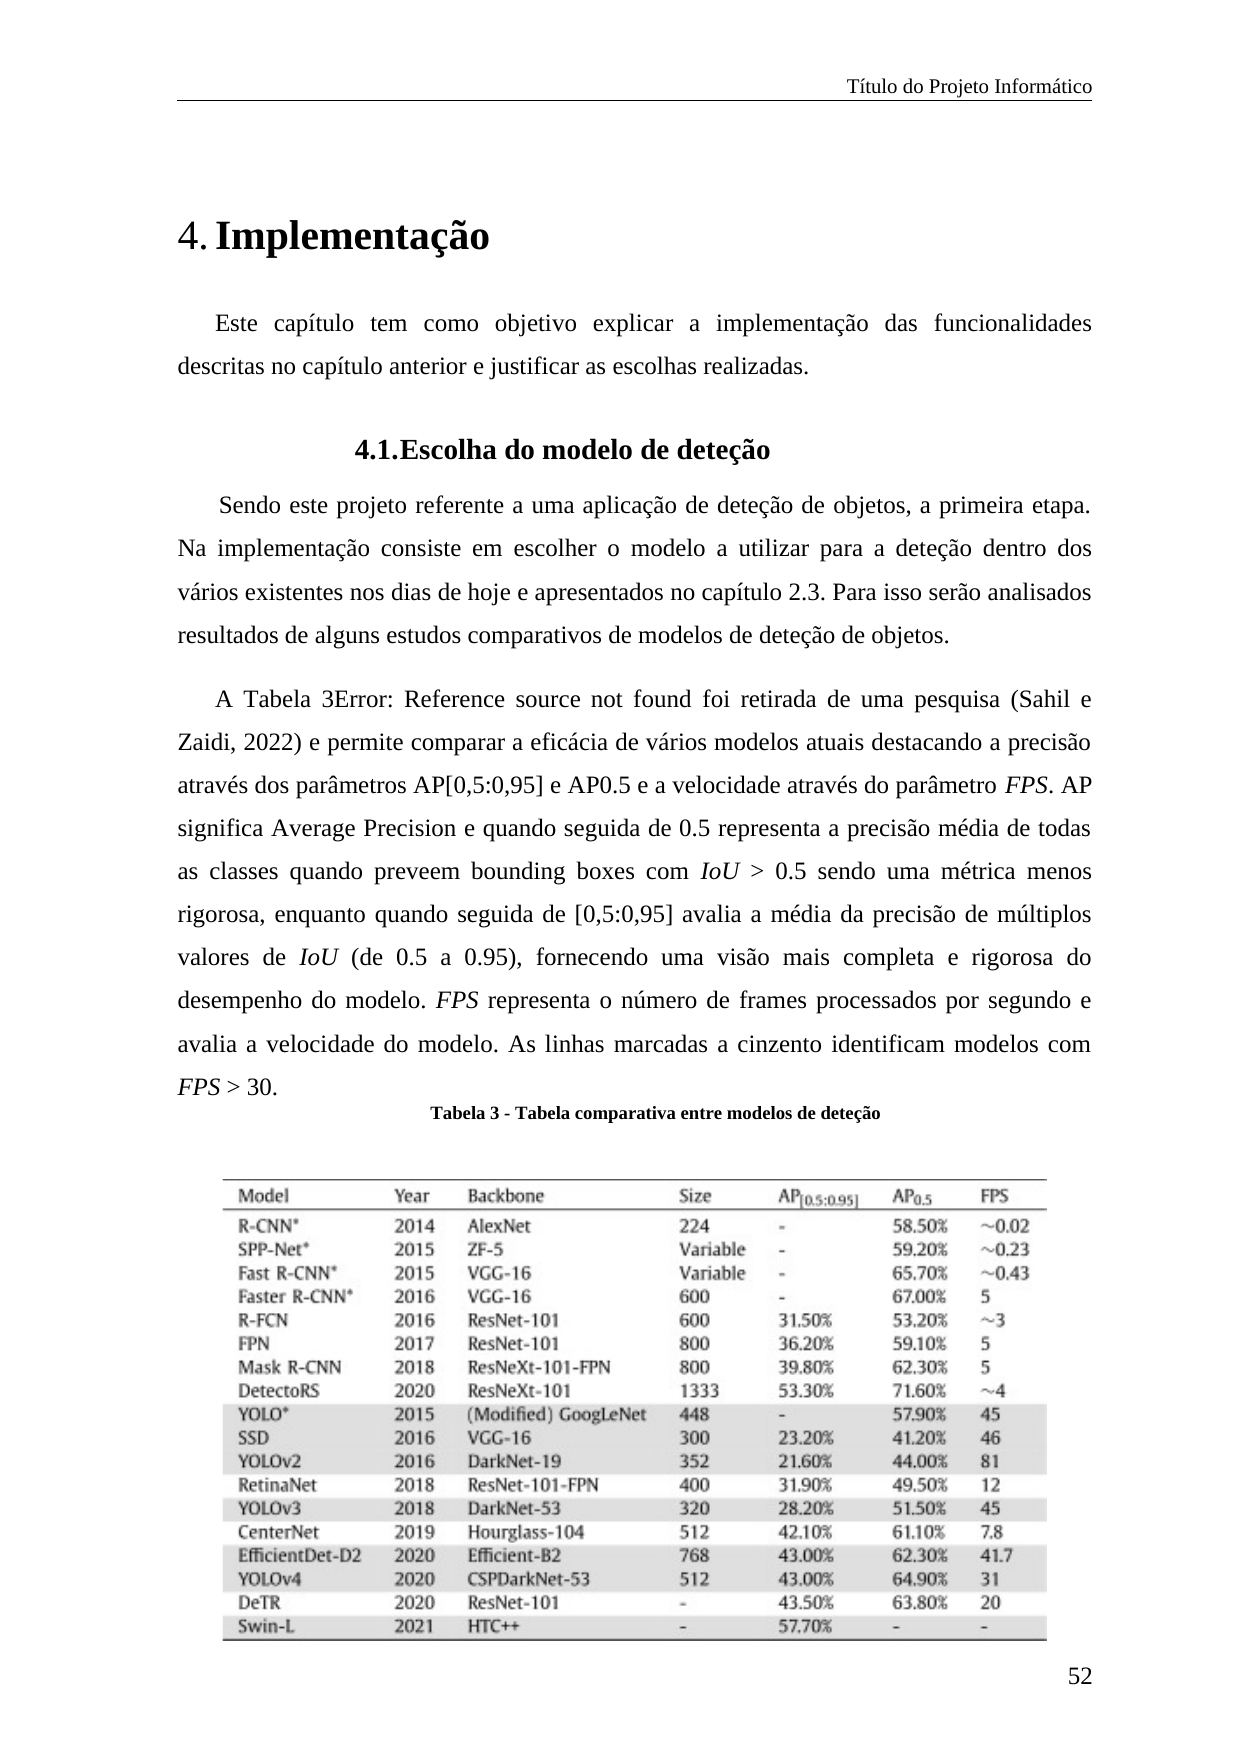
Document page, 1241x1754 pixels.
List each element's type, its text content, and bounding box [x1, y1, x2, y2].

subtitle Escolha do modelo de deteção [354, 432, 1092, 465]
text Sendo este projeto referente a uma aplicação de deteção de objetos, a primeira etapa. Na implementação consiste em escolher o modelo a utilizar para a deteção dentro dos vários existentes nos dias de hoje e apresentados no capítulo 2.3. Para isso serão analisados resultados de alguns estudos comparativos de modelos de deteção de objetos. [177, 490, 1092, 648]
picture [222, 1179, 1047, 1641]
text Este capítulo tem como objetivo explicar a implementação das funcionalidades descritas no capítulo anterior e justificar as escolhas realizadas. [177, 308, 1092, 380]
subtitle Implementação [177, 210, 1092, 258]
